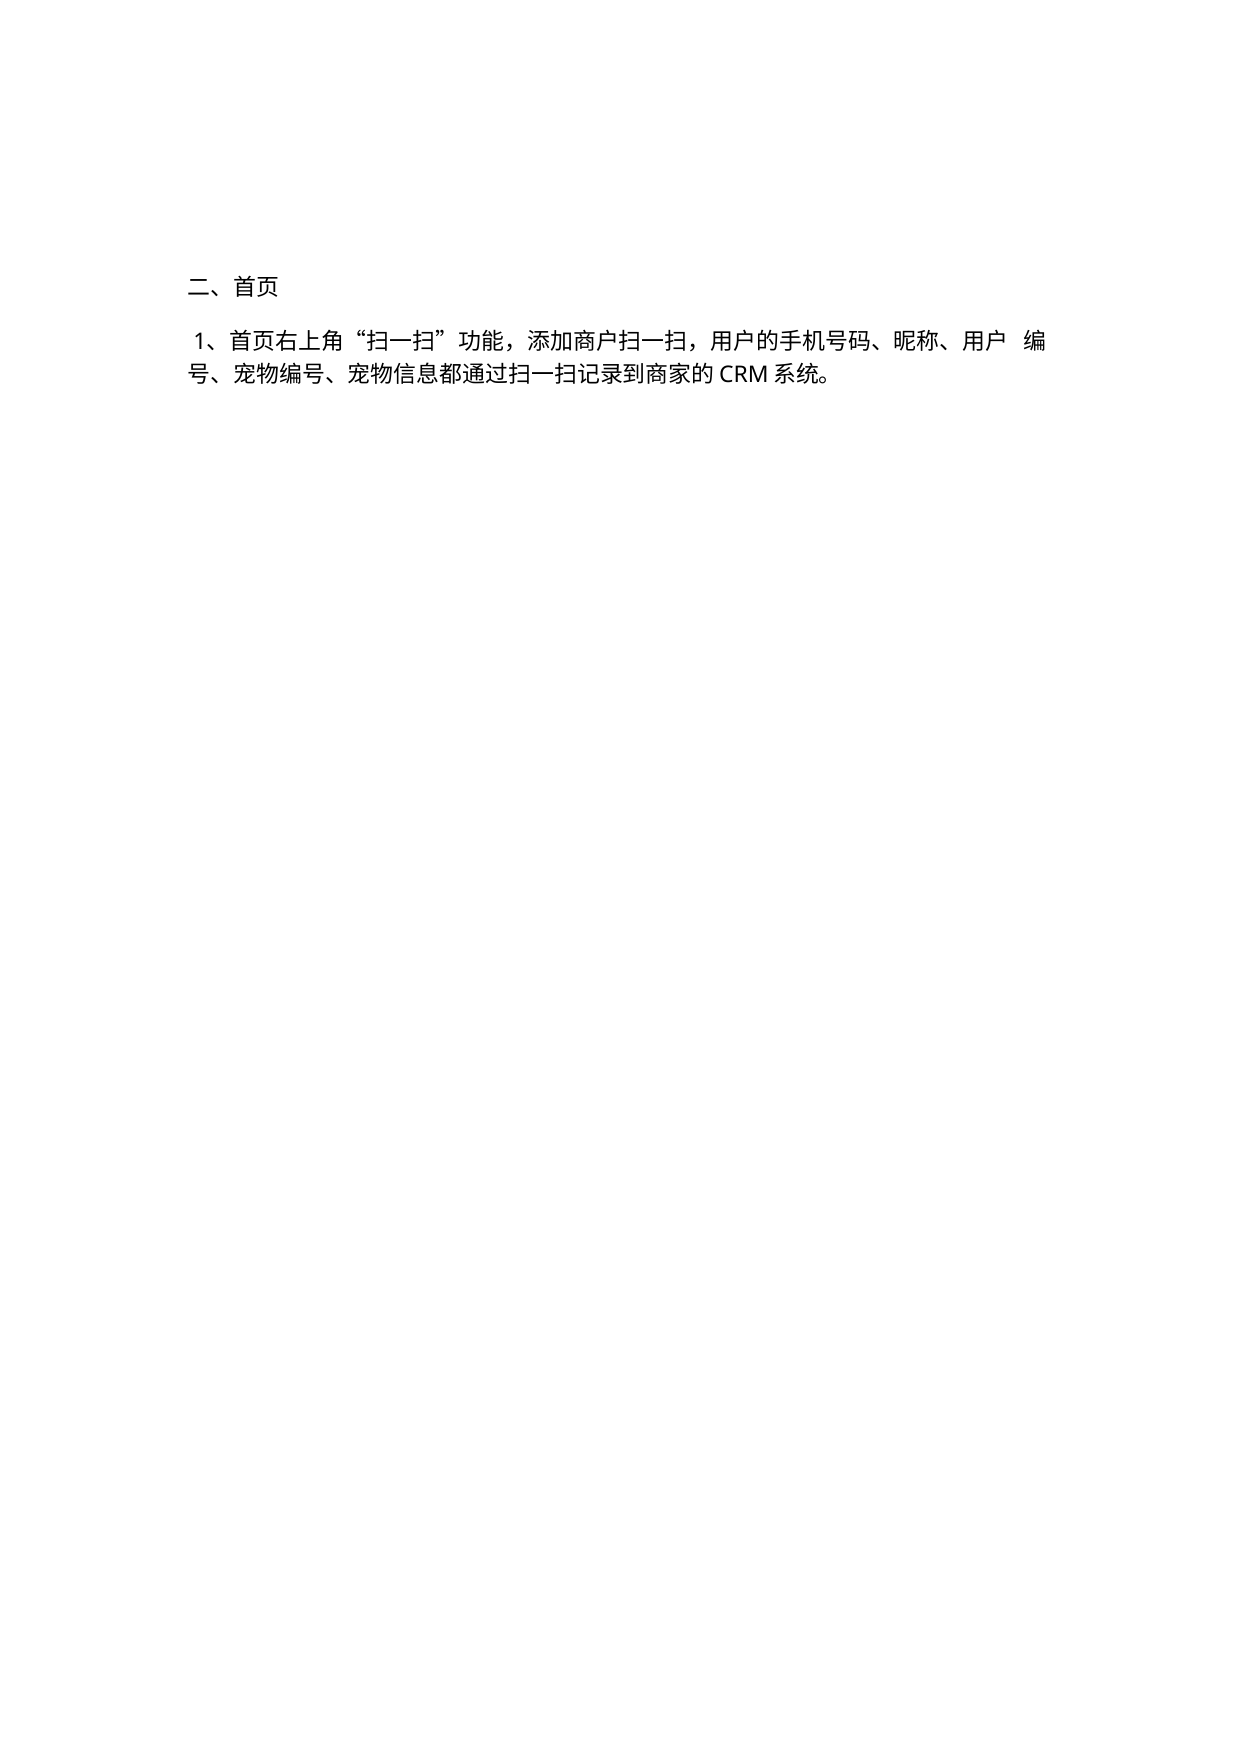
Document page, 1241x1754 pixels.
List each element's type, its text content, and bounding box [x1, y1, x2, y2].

list 首页 [187, 269, 1053, 302]
list 1、首页右上角“扫一扫”功能，添加商户扫一扫，用户的手机号码、昵称、用户 编号、宠物编号、宠物信息都通过扫一扫记录到商家的CRM系统。 [187, 323, 1053, 389]
